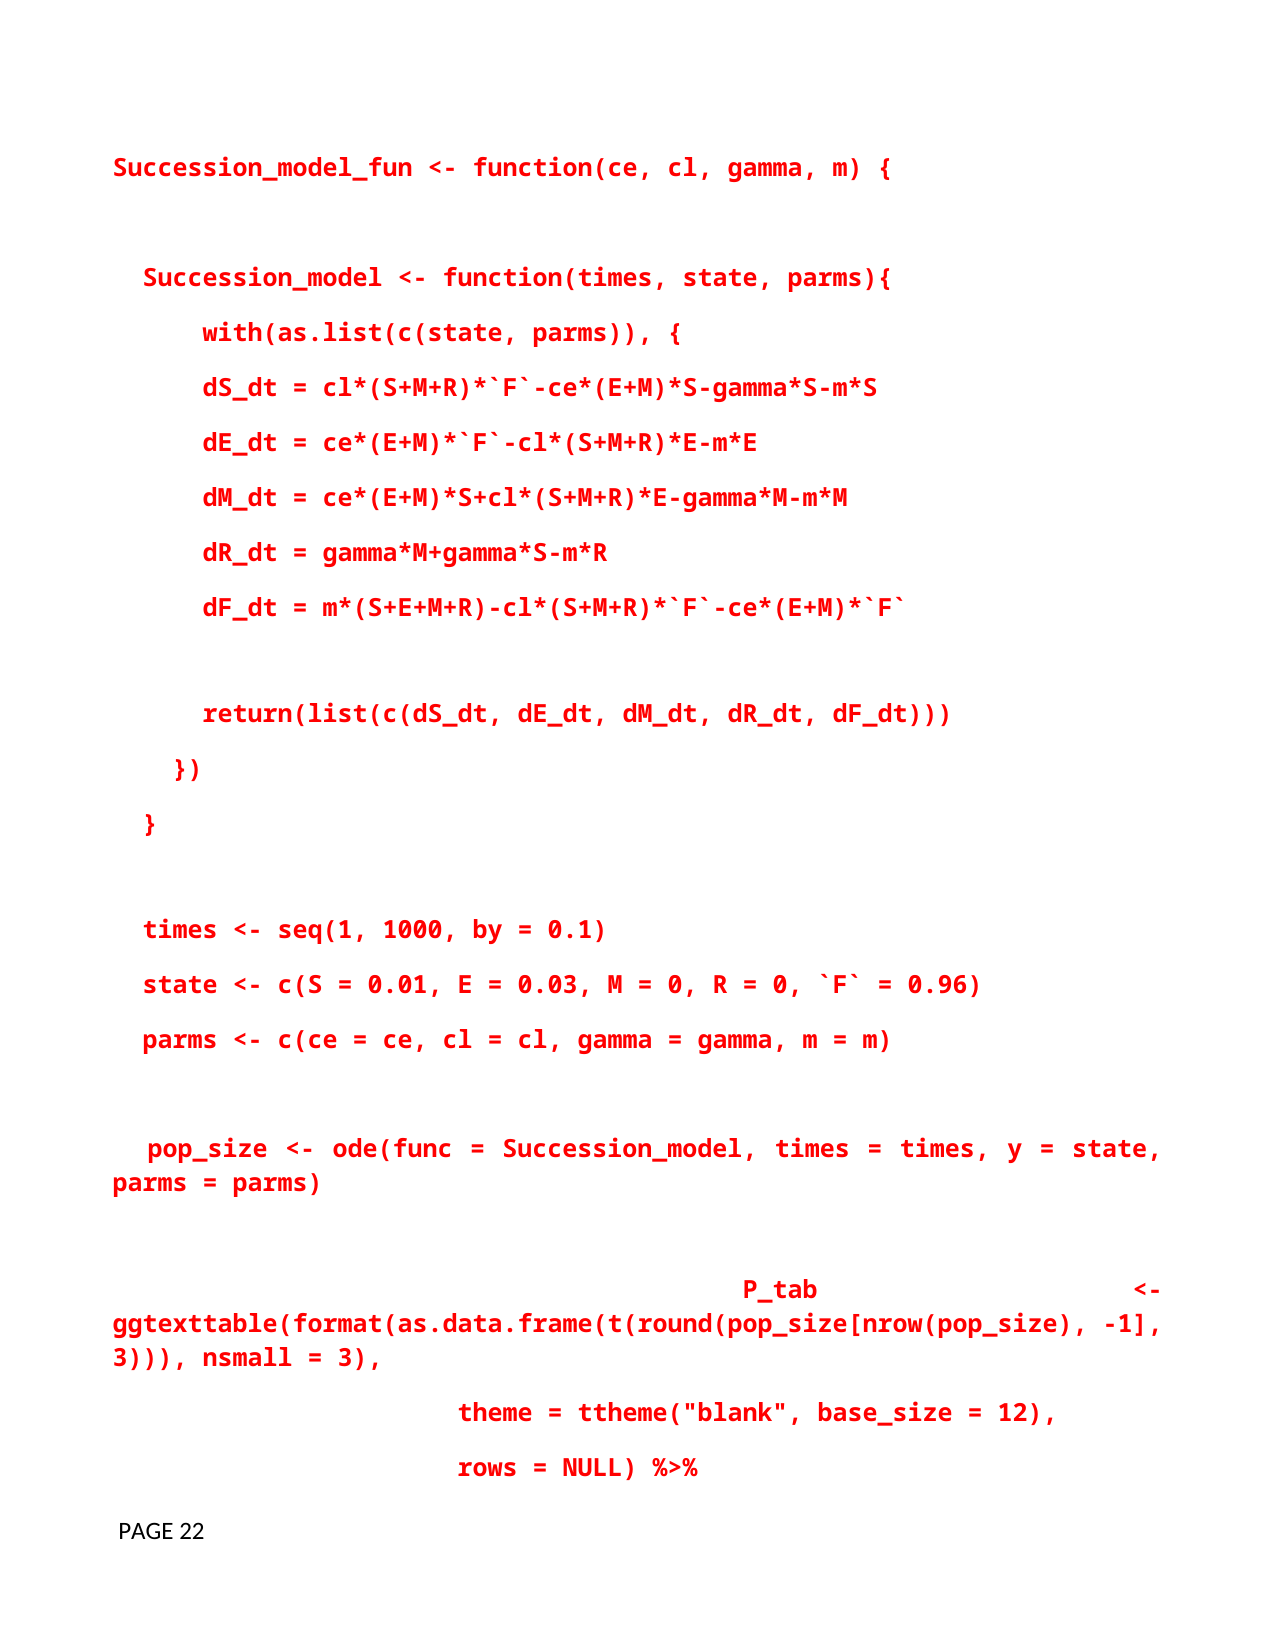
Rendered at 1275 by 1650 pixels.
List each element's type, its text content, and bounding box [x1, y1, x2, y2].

text dF_dt = m*(S+E+M+R)-cl*(S+M+R)*`F`-ce*(E+M)*`F` [112, 589, 1162, 623]
text theme = ttheme("blank", base_size = 12), [112, 1394, 1162, 1428]
text dR_dt = gamma*M+gamma*S-m*R [112, 534, 1162, 568]
text parms <- c(ce = ce, cl = cl, gamma = gamma, m = m) [112, 1021, 1162, 1055]
text state <- c(S = 0.01, E = 0.03, M = 0, R = 0, `F` = 0.96) [112, 966, 1162, 1000]
text rows = NULL) %>% [112, 1449, 1162, 1483]
text with(as.list(c(state, parms)), { [112, 315, 1162, 349]
text pop_size <- ode(func = Succession_model, times = times, y = state, parms = parms) [112, 1131, 1162, 1199]
text }) [112, 750, 1162, 784]
text Succession_model <- function(times, state, parms){ [112, 260, 1162, 294]
text P_tab <- ggtexttable(format(as.data.frame(t(round(pop_size[nrow(pop_size), -1], 3))), nsmall = 3), [112, 1271, 1162, 1373]
text } [112, 805, 1162, 839]
text dM_dt = ce*(E+M)*S+cl*(S+M+R)*E-gamma*M-m*M [112, 479, 1162, 513]
text dE_dt = ce*(E+M)*`F`-cl*(S+M+R)*E-m*E [112, 424, 1162, 458]
text times <- seq(1, 1000, by = 0.1) [112, 911, 1162, 946]
text return(list(c(dS_dt, dE_dt, dM_dt, dR_dt, dF_dt))) [112, 695, 1162, 729]
text dS_dt = cl*(S+M+R)*`F`-ce*(E+M)*S-gamma*S-m*S [112, 369, 1162, 404]
text Succession_model_fun <- function(ce, cl, gamma, m) { [112, 150, 1162, 184]
